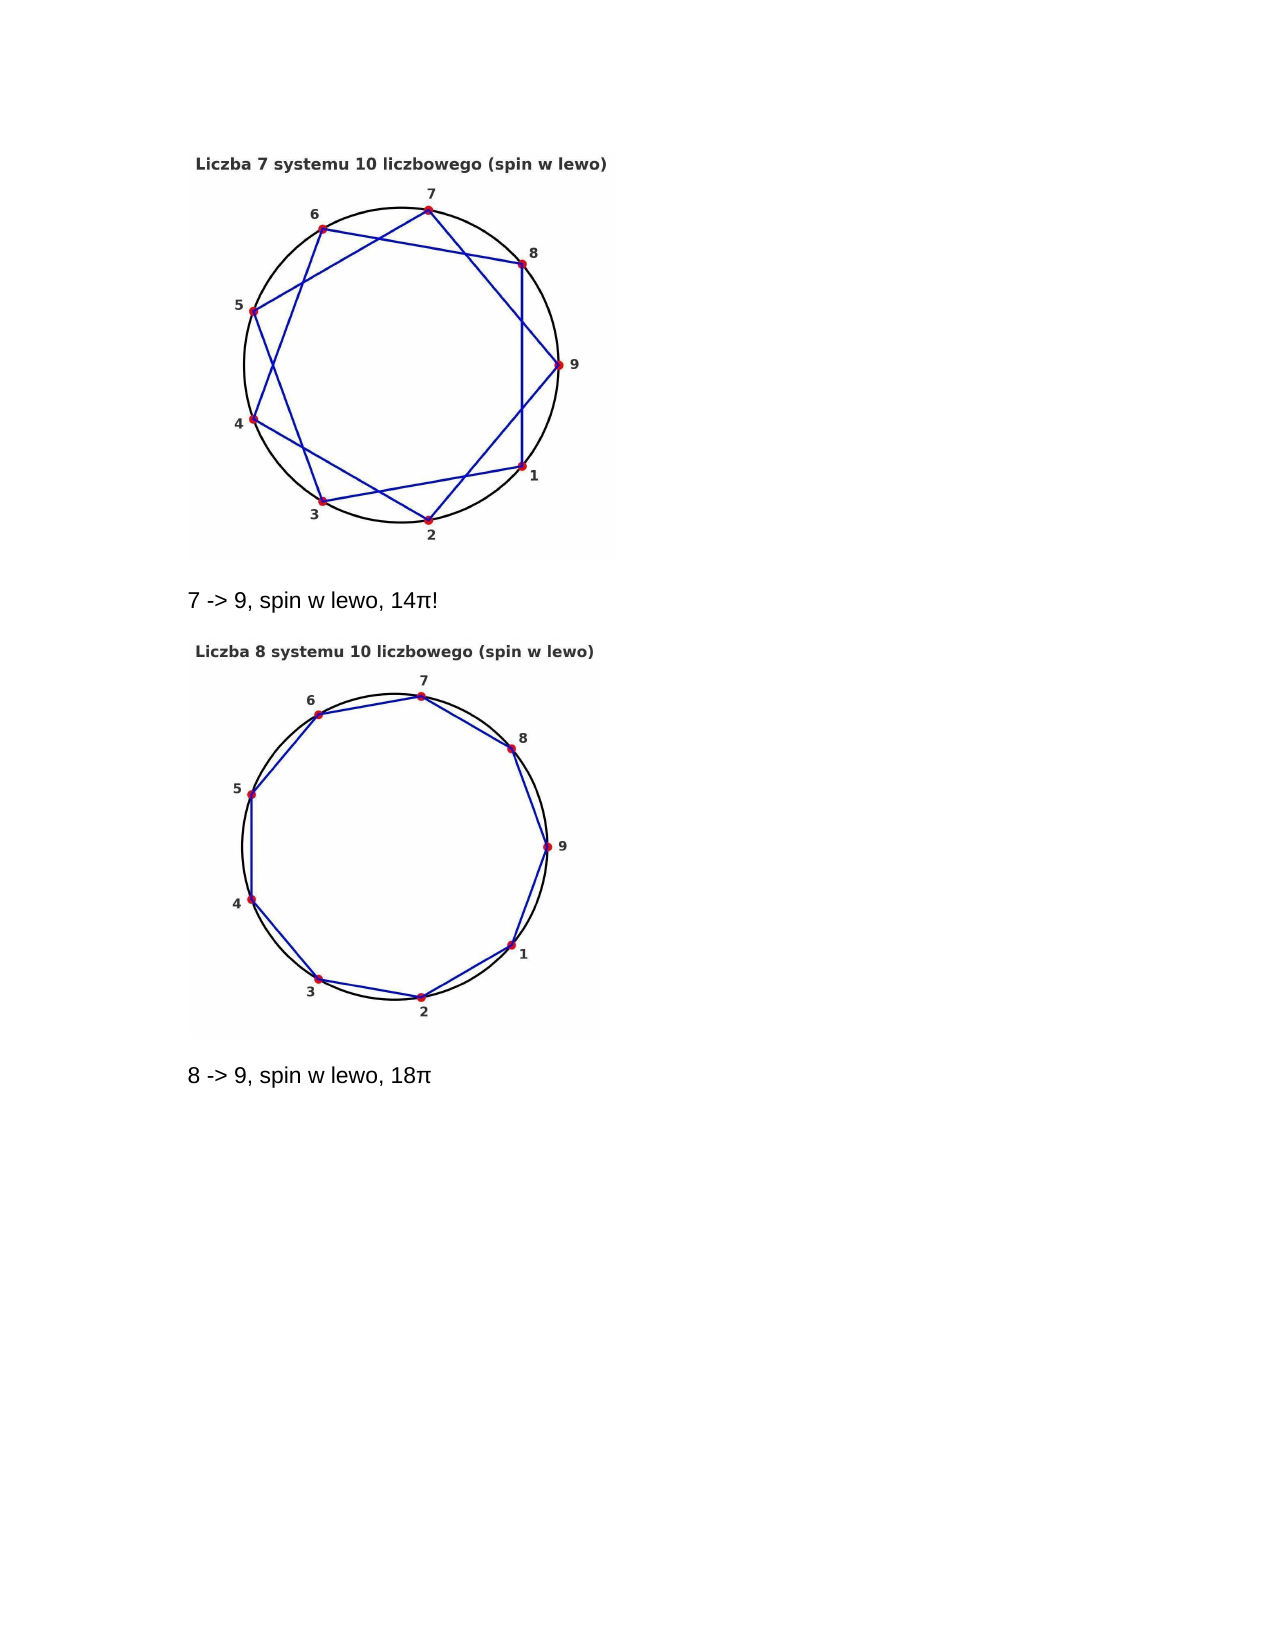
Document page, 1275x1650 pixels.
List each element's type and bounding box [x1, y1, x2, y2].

picture [187, 637, 602, 1038]
picture [187, 150, 615, 562]
